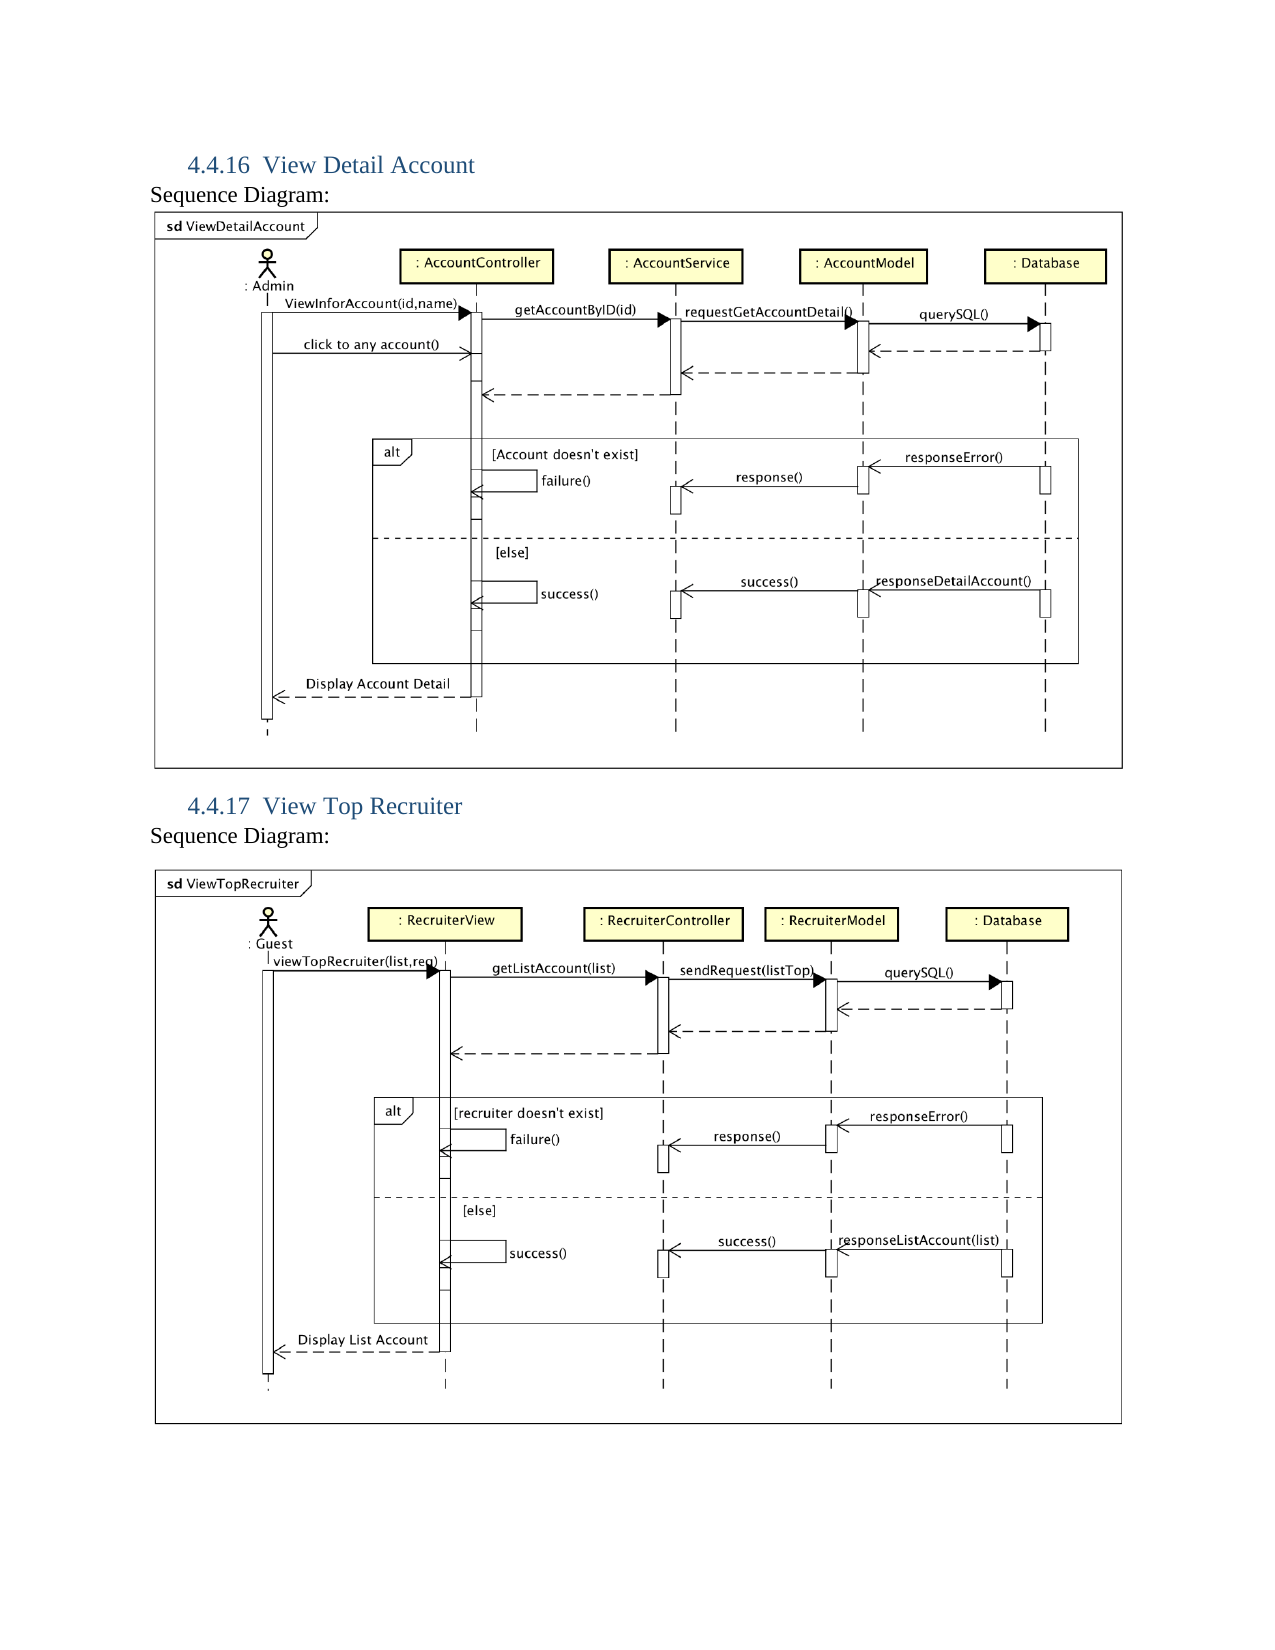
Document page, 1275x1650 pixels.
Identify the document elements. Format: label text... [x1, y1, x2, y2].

subtitle View Detail Account [187, 150, 1125, 179]
picture [150, 867, 1125, 1427]
text Sequence Diagram: [150, 822, 1125, 848]
subtitle View Top Recruiter [187, 791, 1125, 820]
picture [150, 209, 1125, 772]
text Sequence Diagram: [150, 181, 1125, 209]
